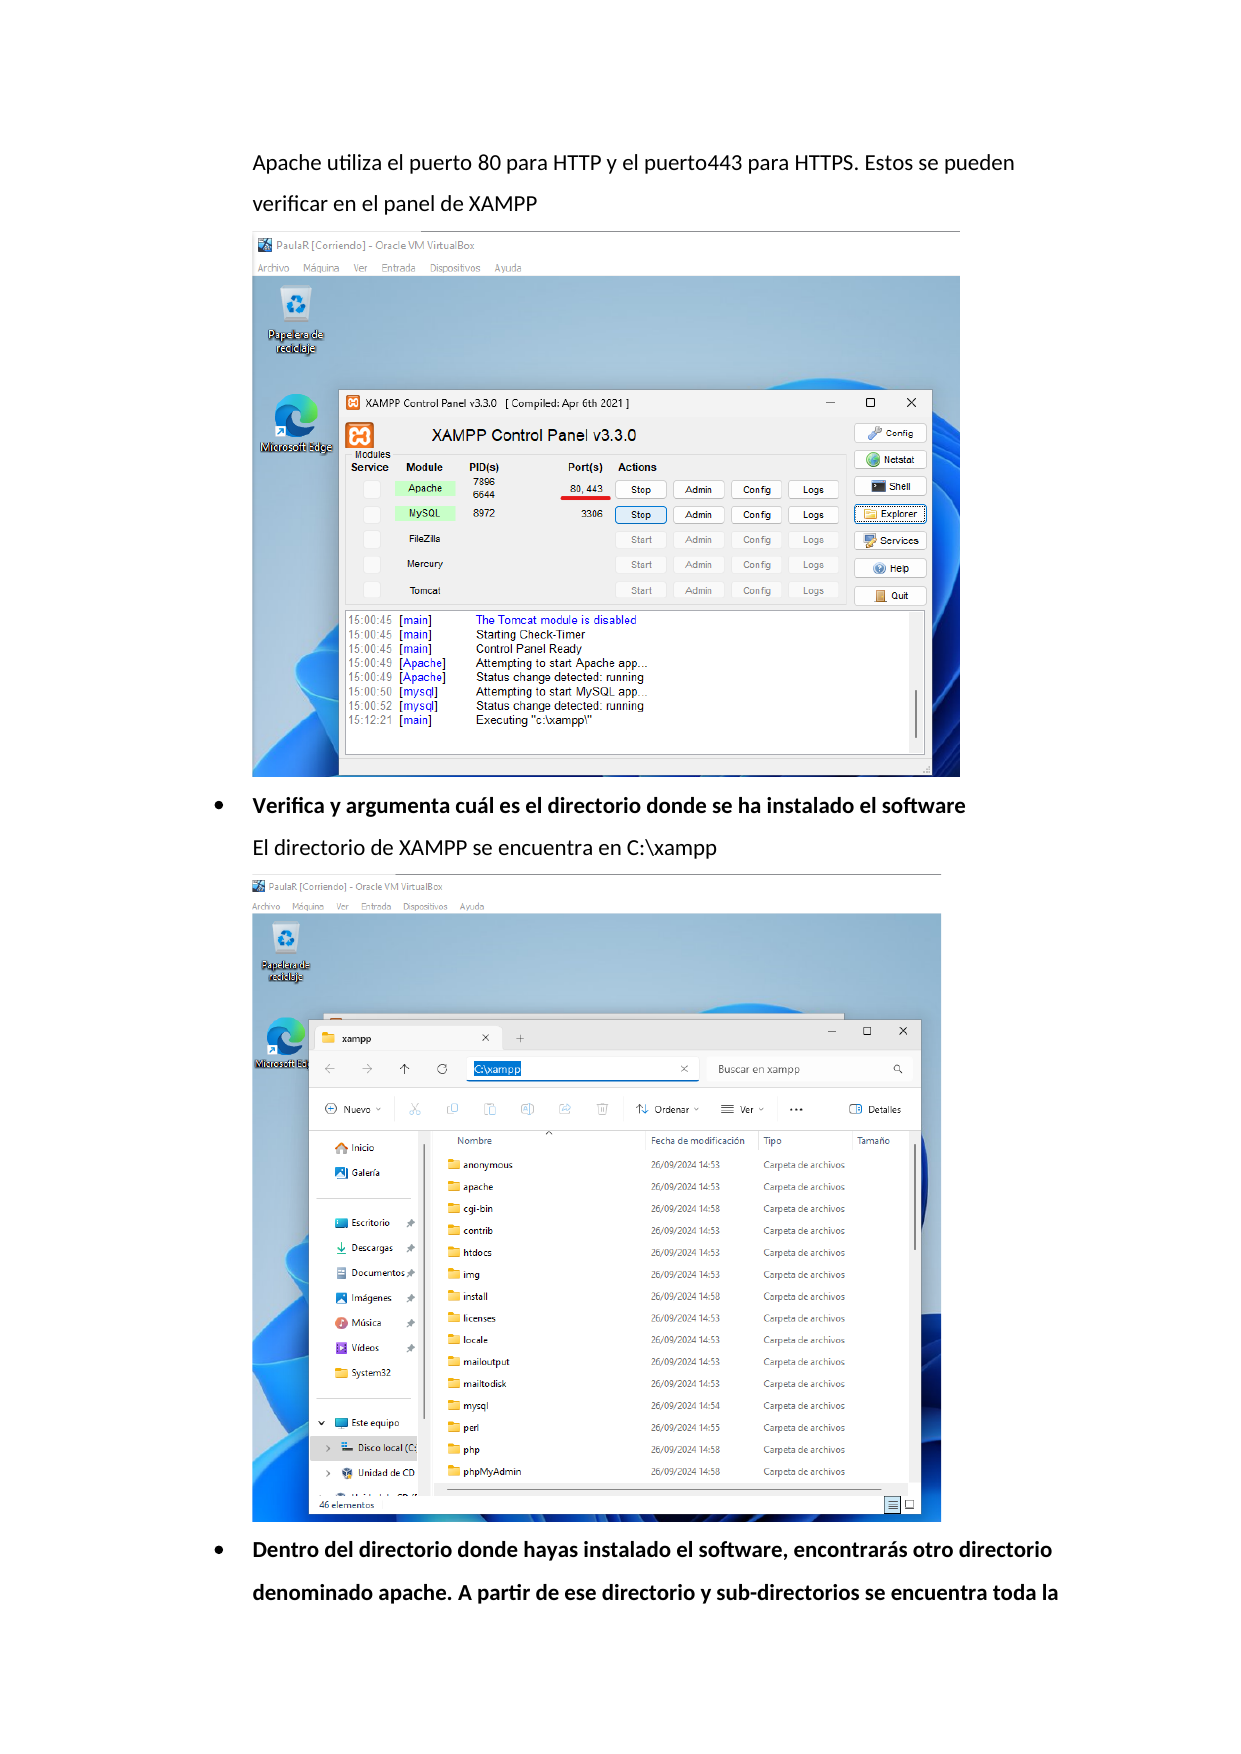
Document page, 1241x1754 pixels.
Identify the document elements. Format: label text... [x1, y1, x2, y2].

list El directorio de XAMPP se encuentra en C:\xampp [252, 833, 1063, 861]
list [215, 1536, 1063, 1606]
picture [252, 874, 942, 1522]
list Verifica y argumenta cuál es el directorio donde se ha instalado el software [215, 791, 1063, 819]
list Apache utiliza el puerto 80 para HTTP y el puerto443 para HTTPS. Estos se pueden verificar en el panel de XAMPP [252, 148, 1063, 218]
picture [252, 231, 960, 777]
